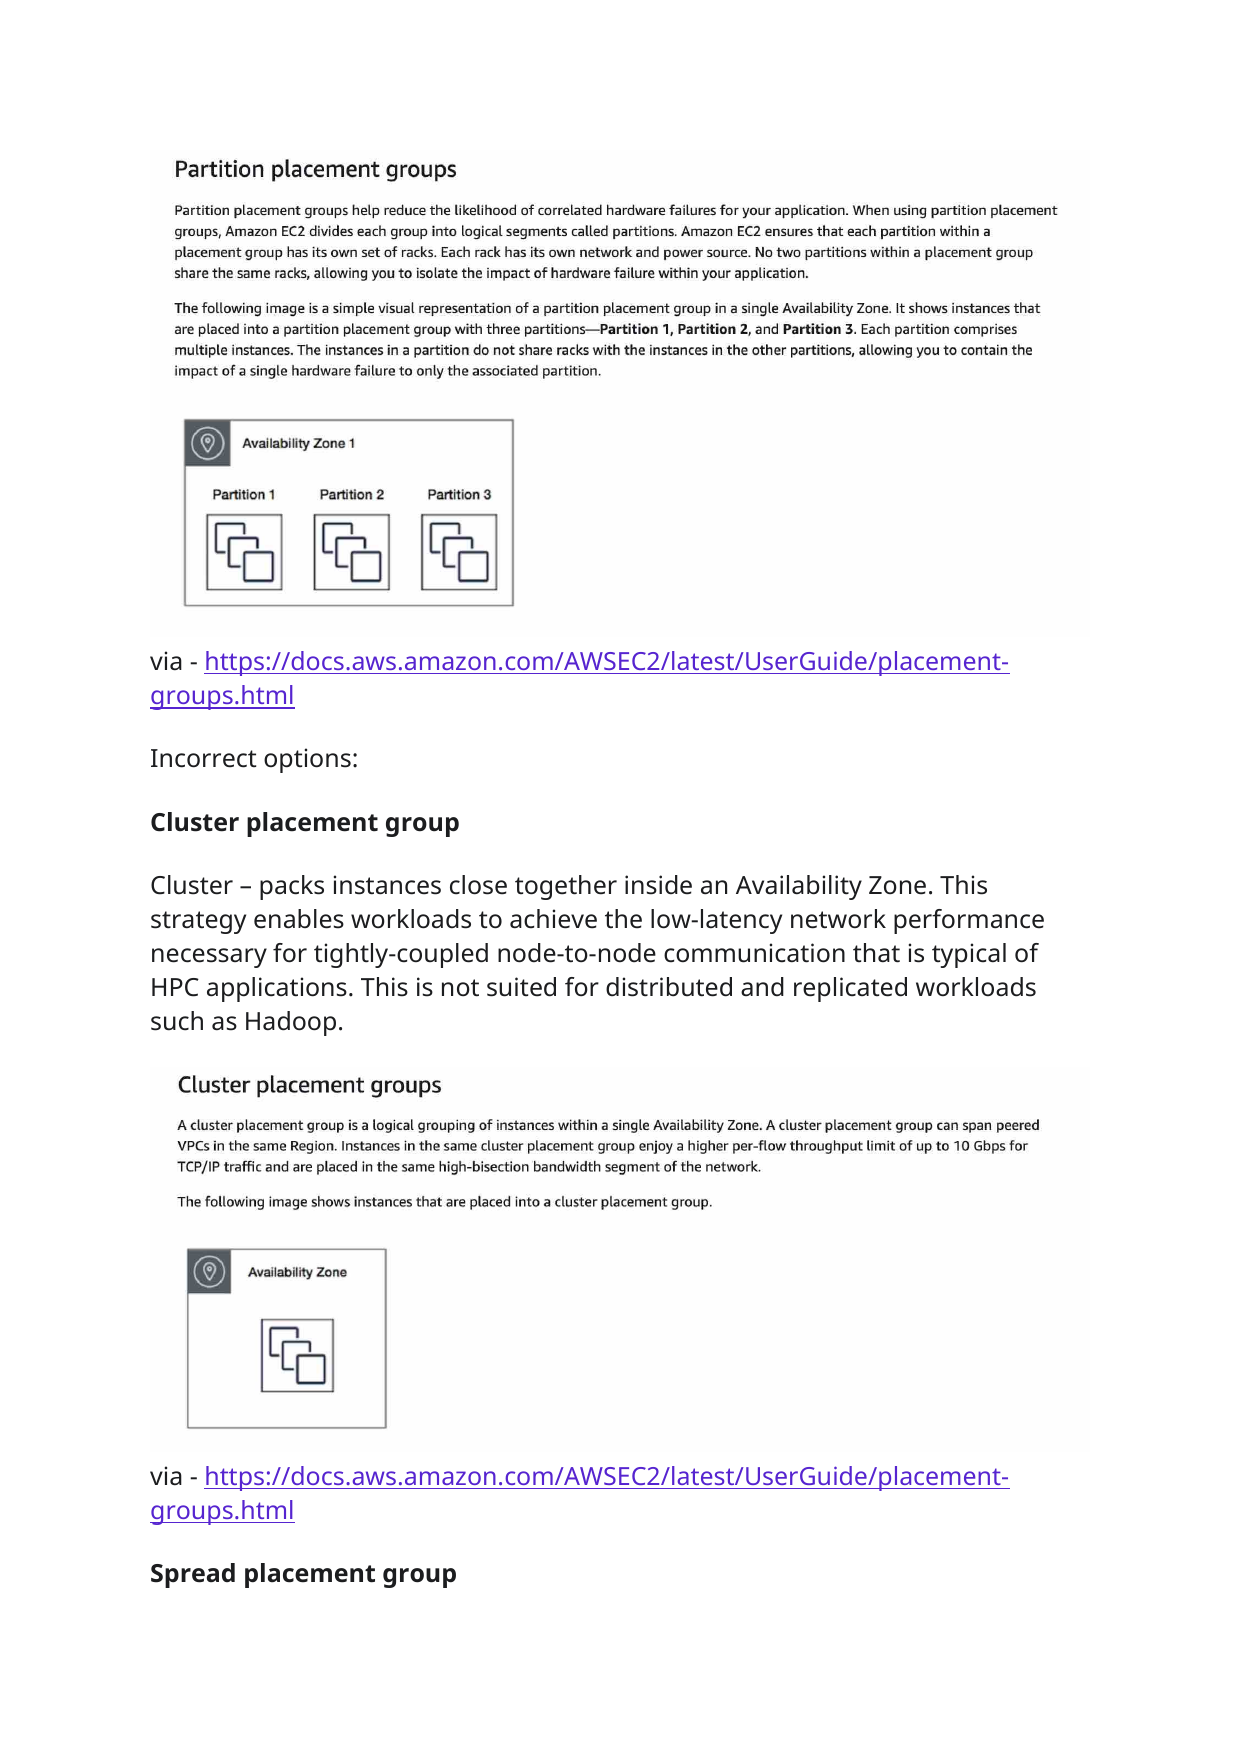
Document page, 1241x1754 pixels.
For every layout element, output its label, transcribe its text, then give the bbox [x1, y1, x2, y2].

picture [150, 1067, 1091, 1452]
picture [150, 150, 1091, 637]
text Cluster – packs instances close together inside an Availability Zone. This strategy enables workloads to achieve the low-latency network performance necessary for tightly-coupled node-to-node communication that is typical of HPC applications. This is not suited for distributed and replicated workloads such as Hadoop. [150, 868, 1090, 1038]
text Incorrect options: [150, 741, 1090, 775]
text via - https://docs.aws.amazon.com/AWSEC2/latest/UserGuide/placement-groups.html [150, 637, 1090, 712]
text Cluster placement group [150, 804, 1090, 838]
text Spread placement group [150, 1556, 1090, 1590]
text via - https://docs.aws.amazon.com/AWSEC2/latest/UserGuide/placement-groups.html [150, 1452, 1090, 1527]
